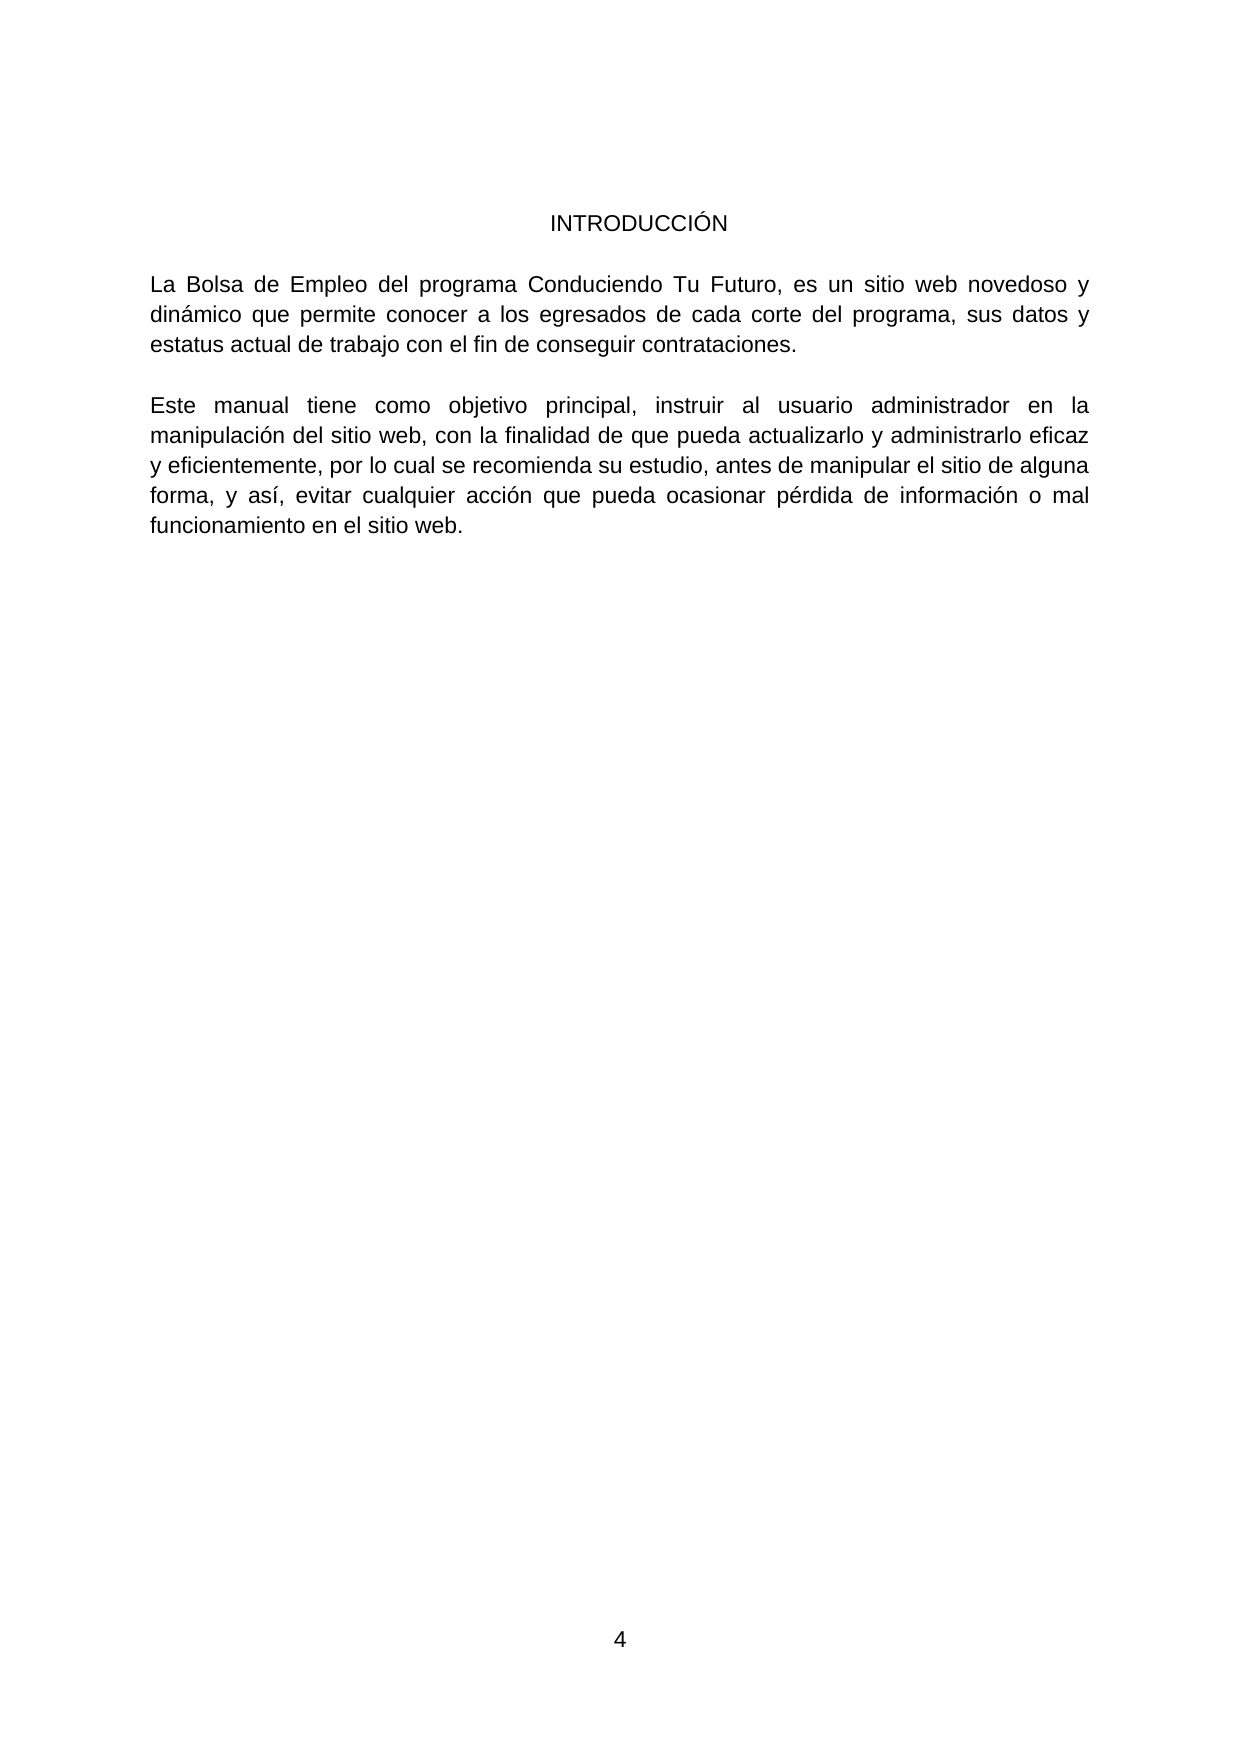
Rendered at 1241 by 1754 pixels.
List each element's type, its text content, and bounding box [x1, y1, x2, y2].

text Este manual tiene como objetivo principal, instruir al usuario administrador en la manipulación del sitio web, con la finalidad de que pueda actualizarlo y administrarlo eficaz y eficientemente, por lo cual se recomienda su estudio, antes de manipular el sitio de alguna forma, y así, evitar cualquier acción que pueda ocasionar pérdida de información o mal funcionamiento en el sitio web. [150, 392, 1090, 539]
text INTRODUCCIÓN [187, 210, 1090, 237]
text La Bolsa de Empleo del programa Conduciendo Tu Futuro, es un sitio web novedoso y dinámico que permite conocer a los egresados de cada corte del programa, sus datos y estatus actual de trabajo con el fin de conseguir contrataciones. [150, 271, 1090, 358]
